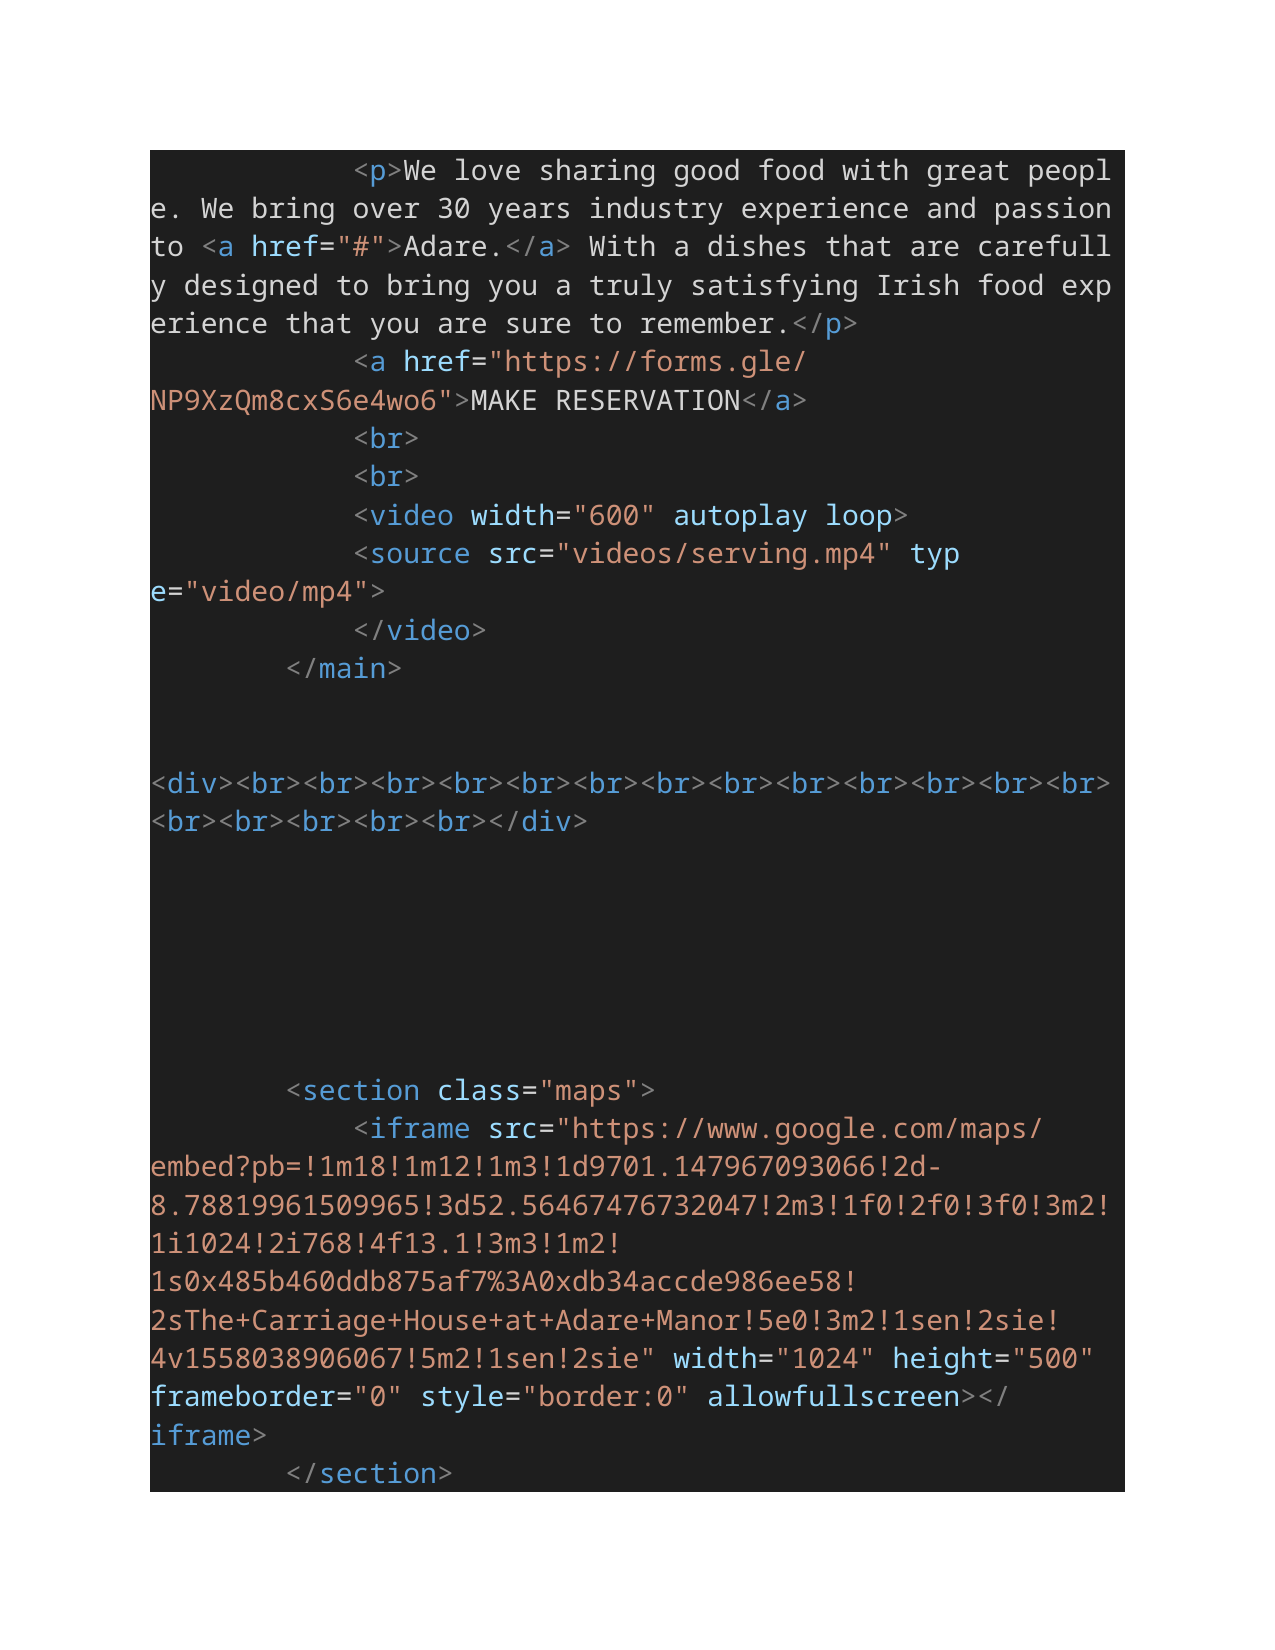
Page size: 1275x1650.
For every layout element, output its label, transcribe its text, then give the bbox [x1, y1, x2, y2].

text <br> [150, 418, 1125, 457]
text <iframe src="https://www.google.com/maps/embed?pb=!1m18!1m12!1m3!1d9701.147967093066!2d-8.78819961509965!3d52.56467476732047!2m3!1f0!2f0!3f0!3m2!1i1024!2i768!4f13.1!3m3!1m2!1s0x485b460ddb875af7%3A0xdb34accde986ee58!2sThe+Carriage+House+at+Adare+Manor!5e0!3m2!1sen!2sie!4v1558038906067!5m2!1sen!2sie" width="1024" height="500" frameborder="0" style="border:0" allowfullscreen></iframe> [150, 1108, 1125, 1453]
text <p>We love sharing good food with great people. We bring over 30 years industry experience and passion to <a href="#">Adare.</a> With a dishes that are carefully designed to bring you a truly satisfying Irish food experience that you are sure to remember.</p> [150, 150, 1125, 342]
text <br> [150, 457, 1125, 495]
text <a href="https://forms.gle/NP9XzQm8cxS6e4wo6">MAKE RESERVATION</a> [150, 342, 1125, 418]
text </section> [150, 1453, 1125, 1492]
text <div><br><br><br><br><br><br><br><br><br><br><br><br><br><br><br><br><br><br></div> [150, 725, 1125, 840]
text <section class="maps"> [150, 1070, 1125, 1108]
text <video width="600" autoplay loop> [150, 495, 1125, 533]
text <source src="videos/serving.mp4" type="video/mp4"> [150, 533, 1125, 610]
text </video> [150, 610, 1125, 648]
text </main> [150, 648, 1125, 687]
